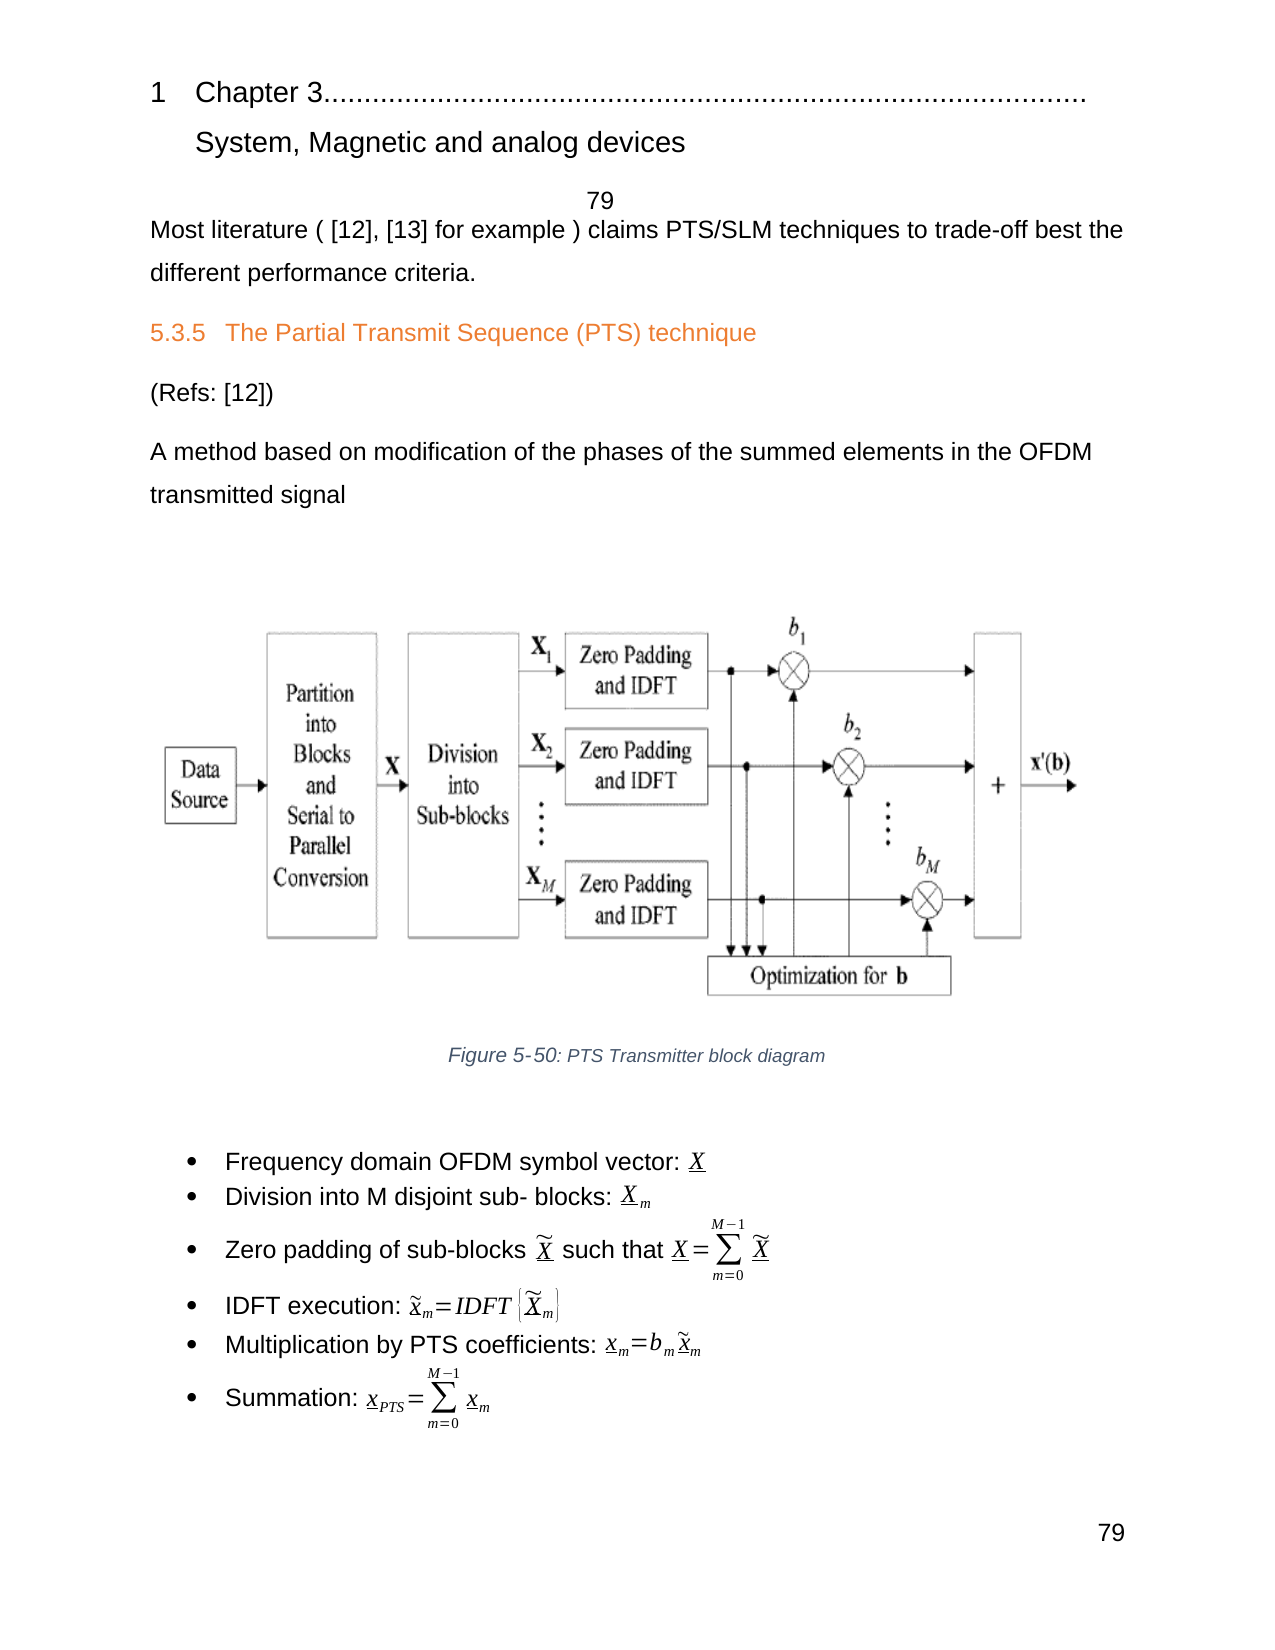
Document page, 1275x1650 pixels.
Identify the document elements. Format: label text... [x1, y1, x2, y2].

subtitle The Partial Transmit Sequence (PTS) technique [150, 318, 1125, 346]
list Frequency domain OFDM symbol vector: [187, 1147, 1125, 1176]
list Zero padding of sub-blocks such that [187, 1216, 1125, 1283]
list IDFT execution: [187, 1287, 1125, 1324]
text (Refs: ) [150, 377, 1125, 406]
picture [161, 600, 1125, 1029]
text A method based on modification of the phases of the summed elements in the OFDM transmitted signal [150, 437, 1125, 509]
list Multiplication by PTS coefficients: [187, 1328, 1125, 1360]
list Division into M disjoint sub- blocks: [187, 1180, 1125, 1212]
list Summation: [187, 1364, 1125, 1431]
table_header [150, 600, 1125, 1042]
text Most literature (, for example ) claims PTS/SLM techniques to trade-off best the different performance criteria. [150, 215, 1125, 287]
